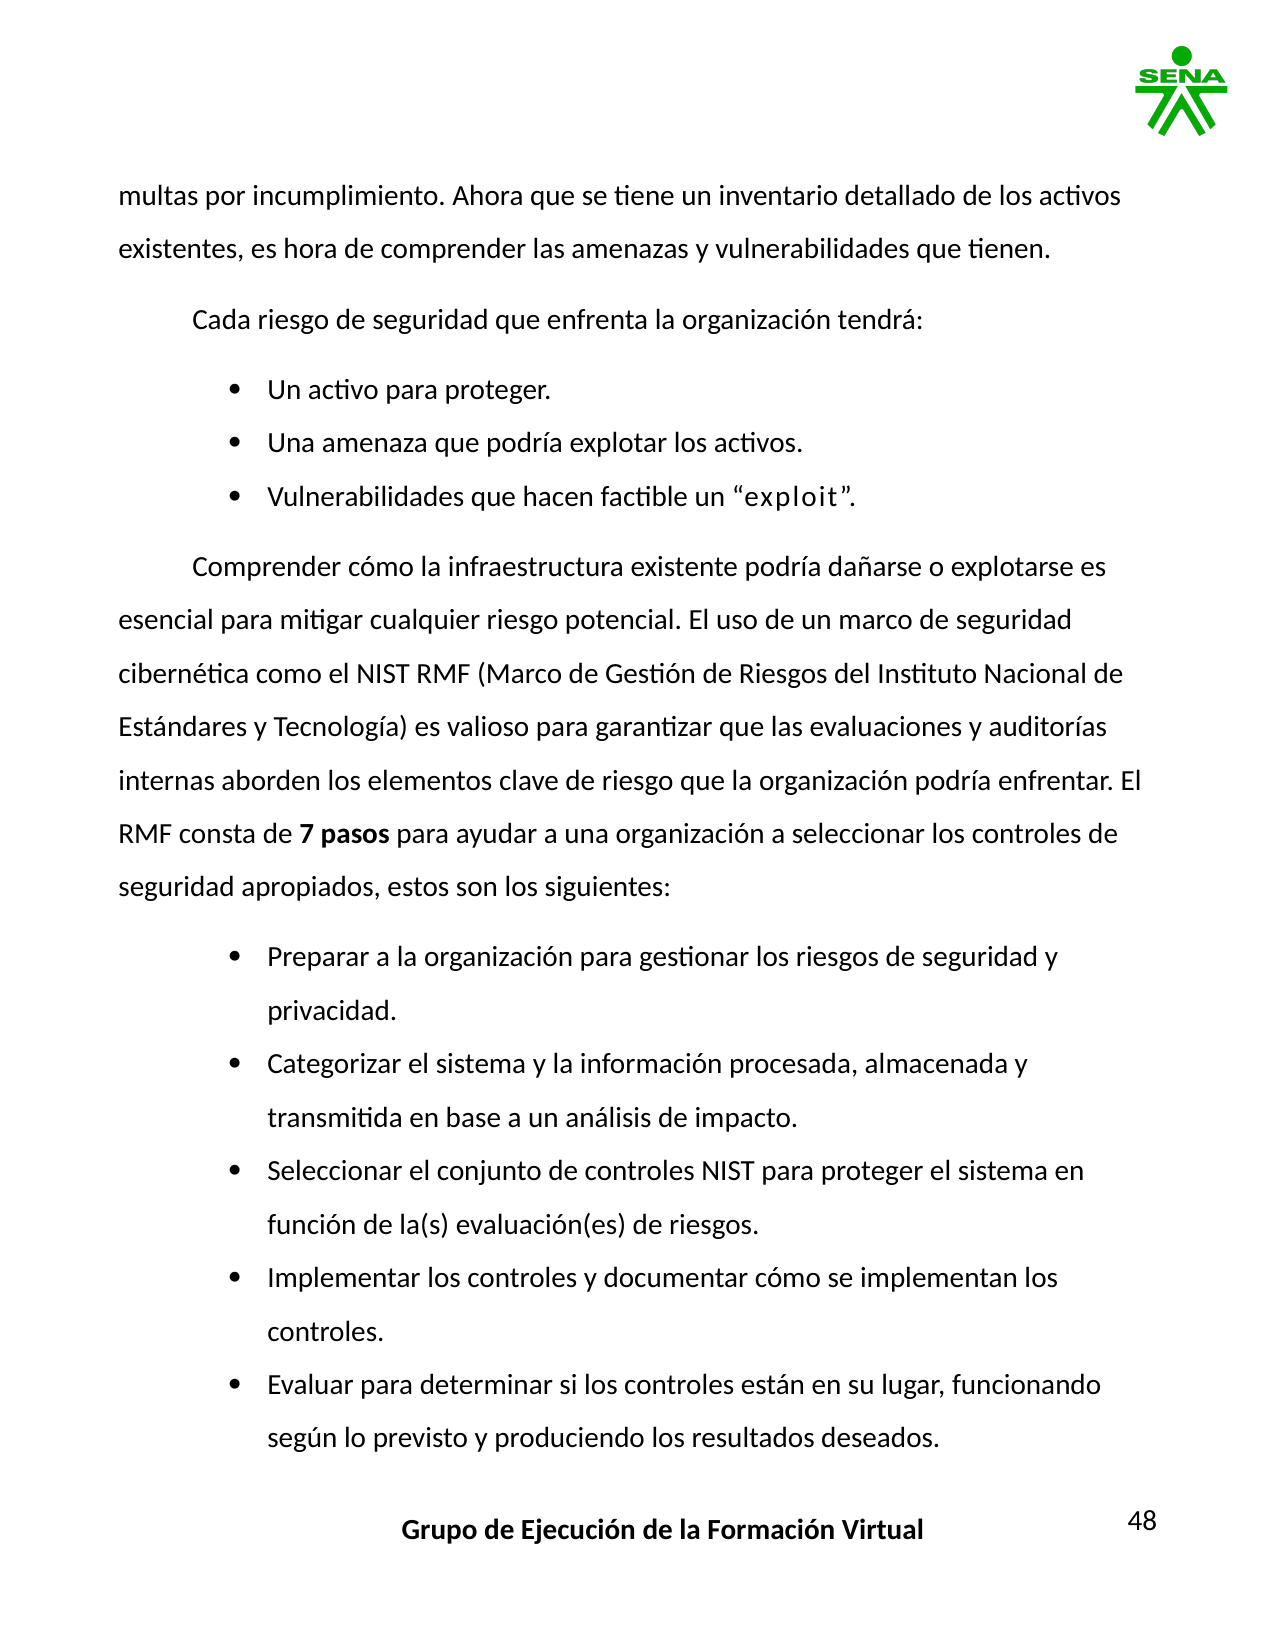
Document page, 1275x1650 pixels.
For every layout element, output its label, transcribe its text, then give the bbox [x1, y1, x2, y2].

list Un activo para proteger. [229, 371, 1157, 406]
list Evaluar para determinar si los controles están en su lugar, funcionando según lo previsto y produciendo los resultados deseados. [229, 1366, 1157, 1455]
list Una amenaza que podría explotar los activos. [229, 424, 1157, 460]
picture [1135, 46, 1228, 136]
list Seleccionar el conjunto de controles NIST para proteger el sistema en función de la(s) evaluación(es) de riesgos. [229, 1152, 1157, 1241]
list Categorizar el sistema y la información procesada, almacenada y transmitida en base a un análisis de impacto. [229, 1045, 1157, 1134]
text Comprender cómo la infraestructura existente podría dañarse o explotarse es esencial para mitigar cualquier riesgo potencial. El uso de un marco de seguridad cibernética como el NIST RMF (Marco de Gestión de Riesgos del Instituto Nacional de Estándares y Tecnología) es valioso para garantizar que las evaluaciones y auditorías internas aborden los elementos clave de riesgo que la organización podría enfrentar. El RMF consta de 7 pasos para ayudar a una organización a seleccionar los controles de seguridad apropiados, estos son los siguientes: [118, 548, 1157, 904]
list Implementar los controles y documentar cómo se implementan los controles. [229, 1259, 1157, 1348]
text Cada riesgo de seguridad que enfrenta la organización tendrá: [118, 301, 1157, 336]
list Preparar a la organización para gestionar los riesgos de seguridad y privacidad. [229, 938, 1157, 1028]
list Vulnerabilidades que hacen factible un “exploit”. [229, 478, 1157, 513]
